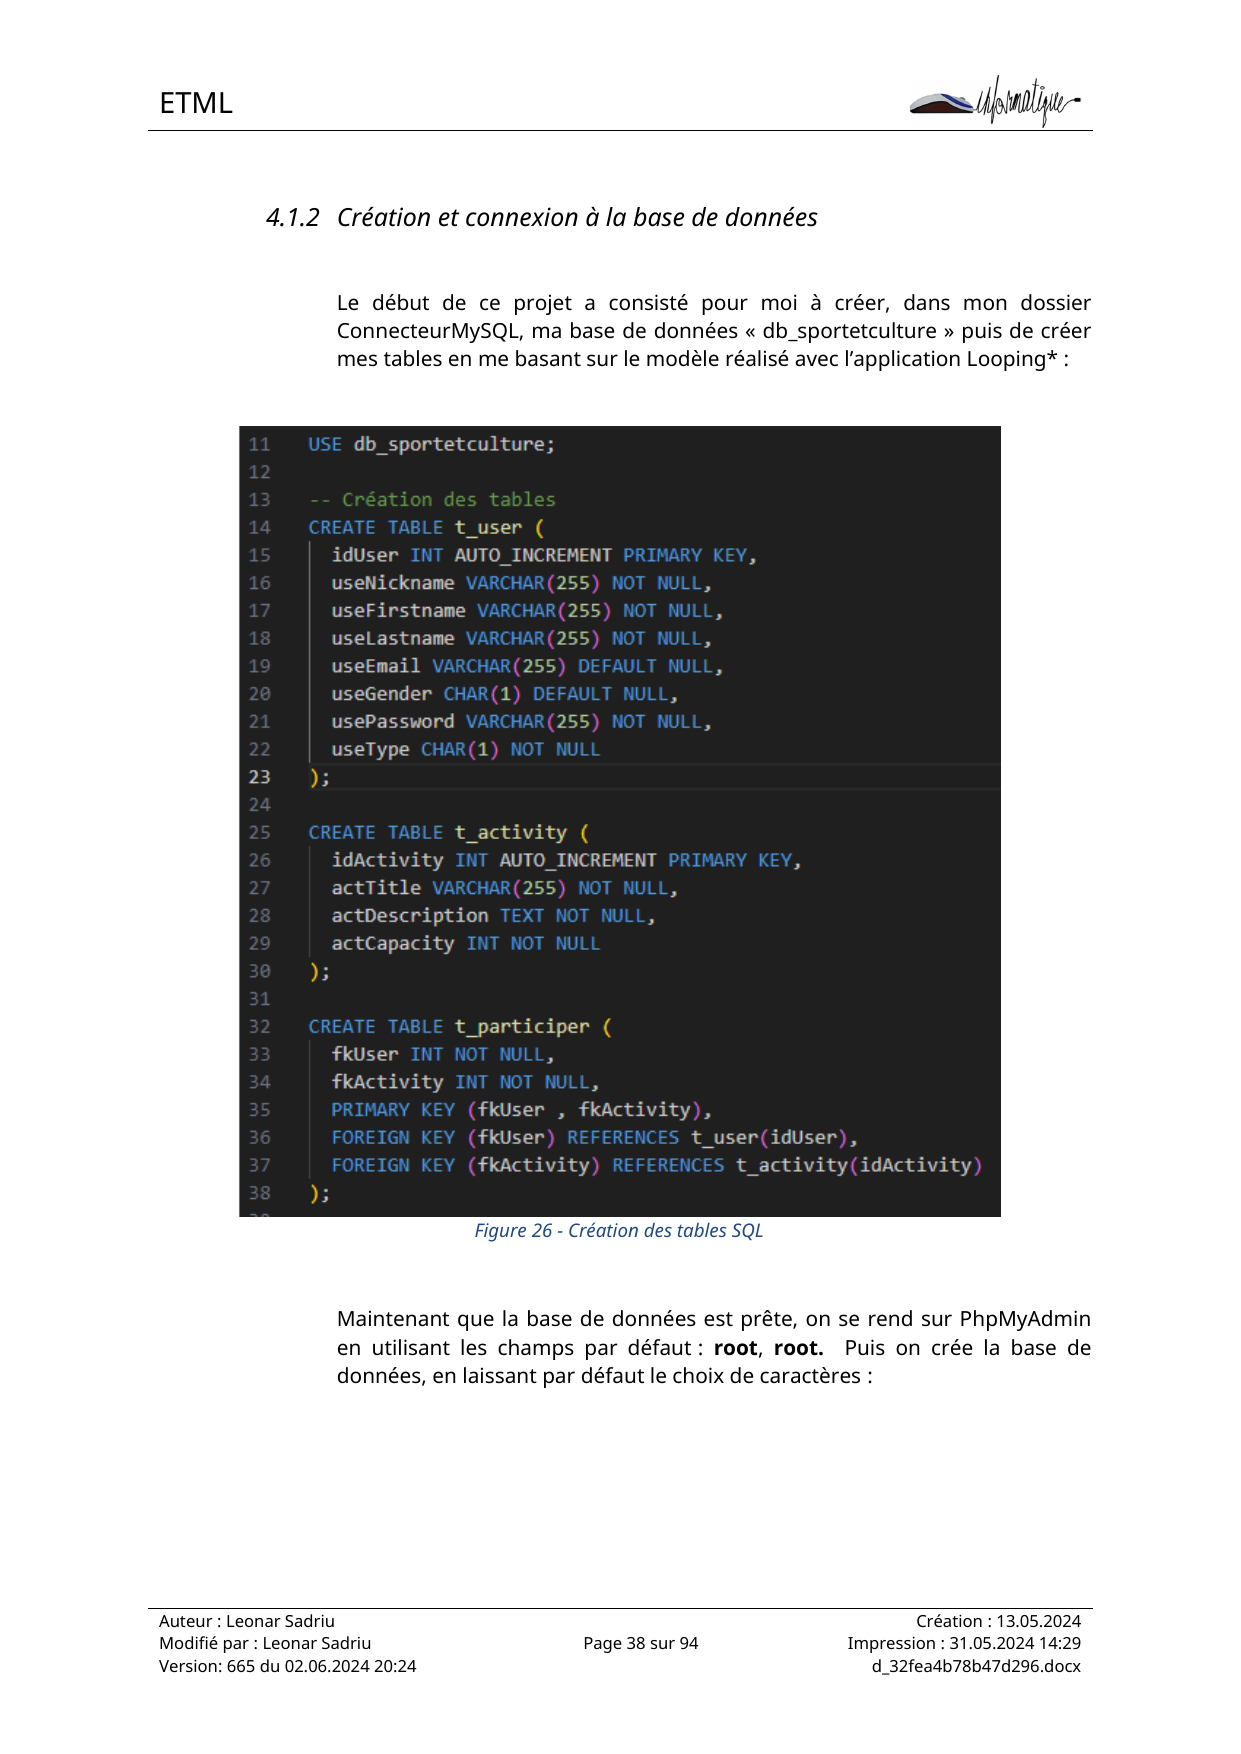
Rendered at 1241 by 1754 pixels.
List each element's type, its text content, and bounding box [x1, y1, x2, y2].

subtitle Création et connexion à la base de données [266, 200, 1092, 234]
picture [239, 426, 1001, 1217]
text Maintenant que la base de données est prête, on se rend sur PhpMyAdmin en utilisant les champs par défaut : root, root. Puis on crée la base de données, en laissant par défaut le choix de caractères : [337, 1304, 1092, 1389]
text Figure 26 - Création des tables SQL [148, 1217, 1092, 1242]
text Le début de ce projet a consisté pour moi à créer, dans mon dossier ConnecteurMySQL, ma base de données « db_sportetculture » puis de créer mes tables en me basant sur le modèle réalisé avec l’application Looping* : [337, 288, 1092, 373]
picture [909, 75, 1082, 128]
